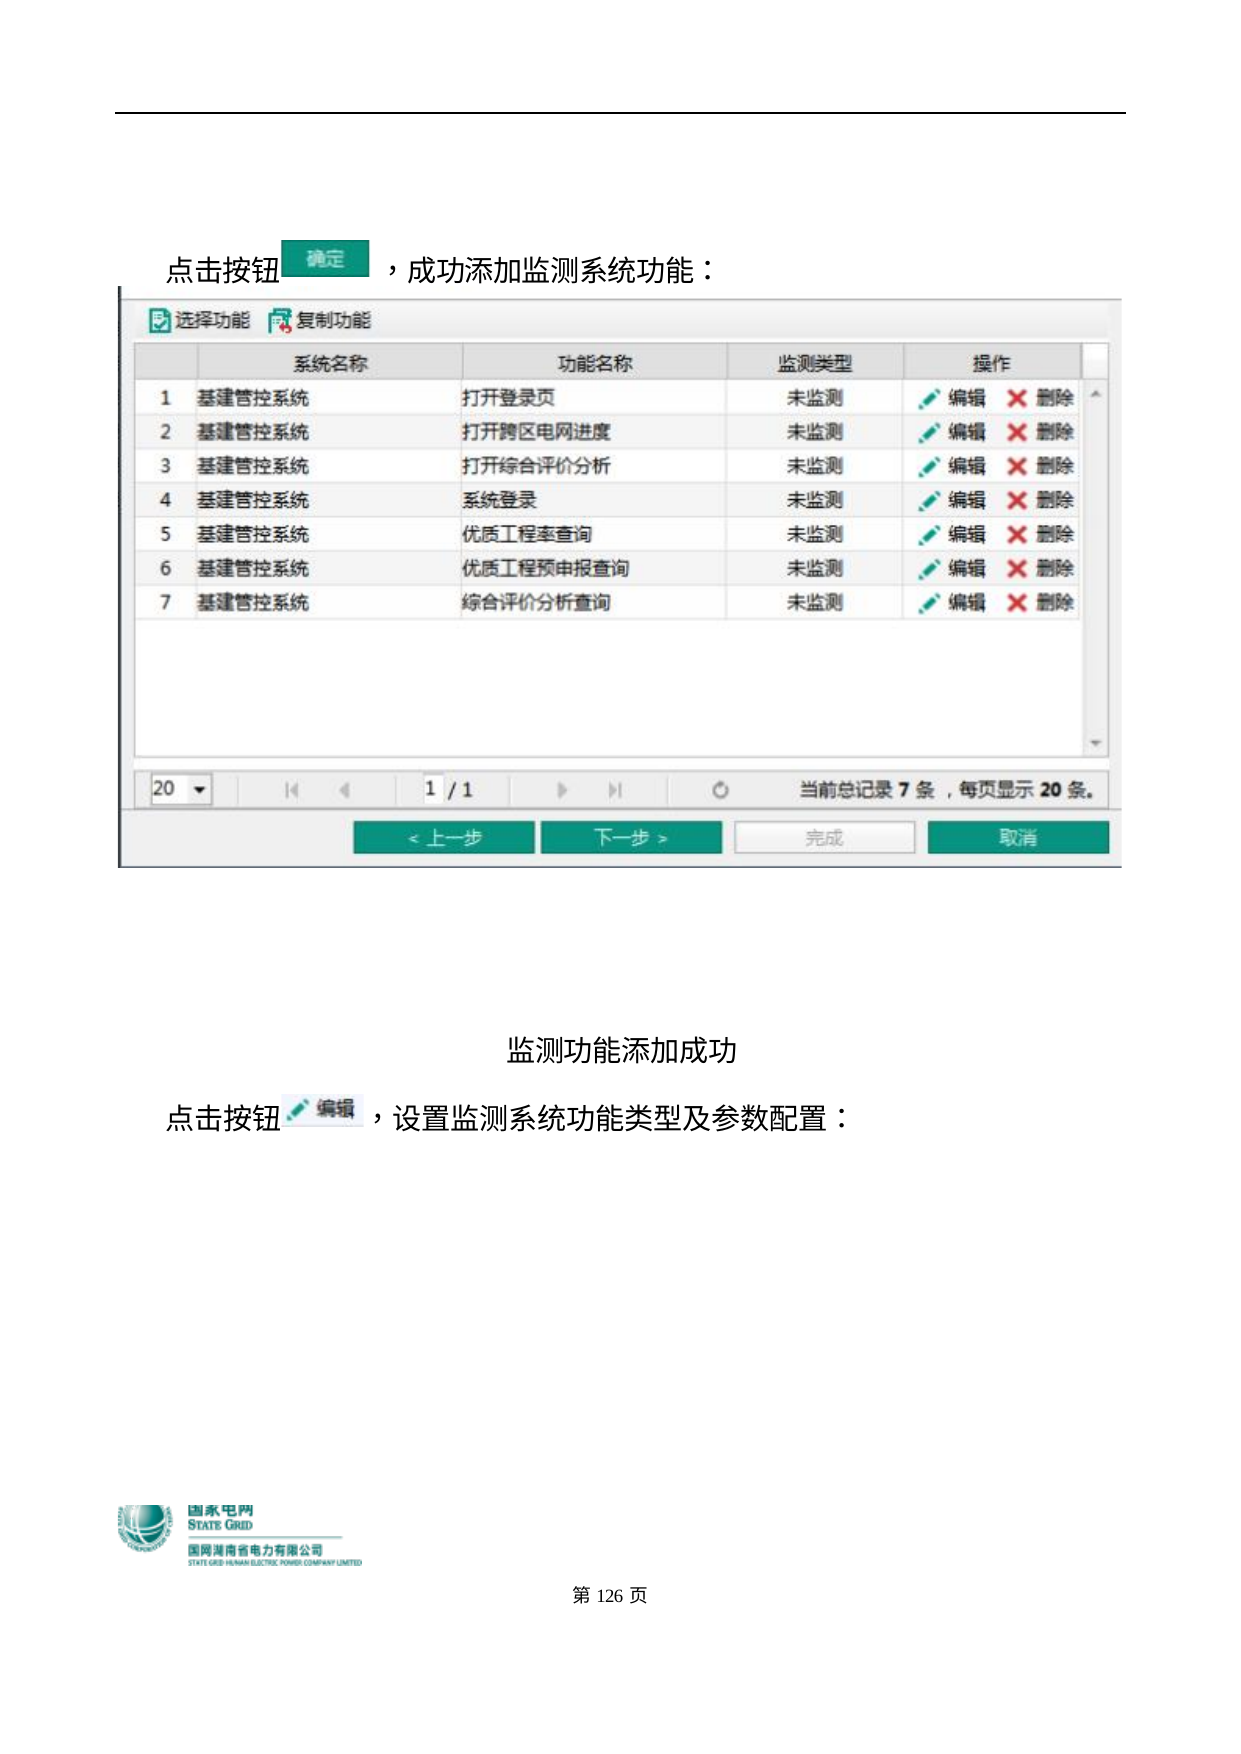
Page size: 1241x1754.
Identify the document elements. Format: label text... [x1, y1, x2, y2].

picture [117, 286, 1122, 868]
text 点击按钮 ，成功添加监测系统功能： [165, 241, 1125, 286]
text 监测功能添加成功 [506, 1033, 1125, 1069]
picture [117, 1505, 362, 1566]
picture [281, 1094, 364, 1127]
text 点击按钮，设置监测系统功能类型及参数配置： [165, 1093, 1125, 1135]
picture [280, 240, 371, 277]
